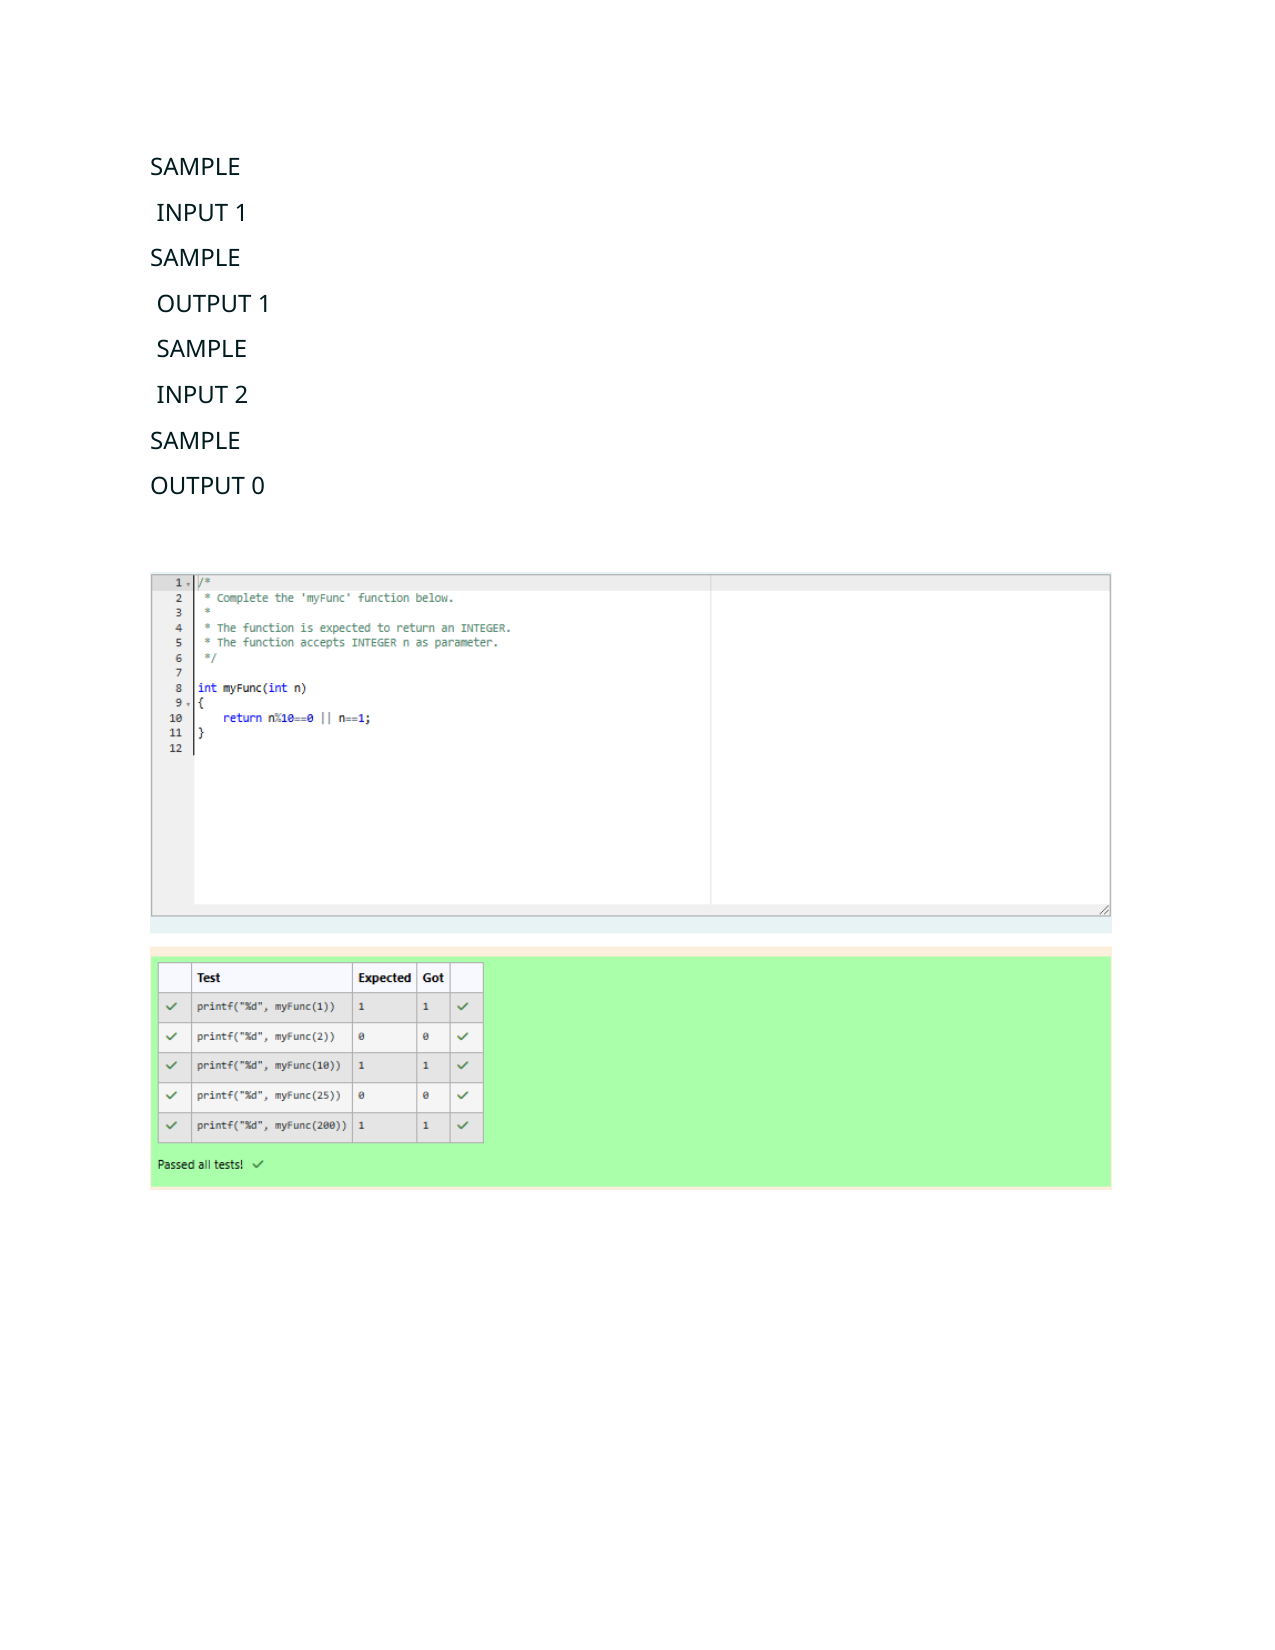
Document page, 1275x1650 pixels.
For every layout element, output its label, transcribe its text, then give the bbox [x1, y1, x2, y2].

text SAMPLE INPUT 1 [150, 150, 318, 228]
text SAMPLE INPUT 2 [156, 332, 318, 410]
picture [150, 572, 1112, 1190]
text SAMPLE OUTPUT 0 [150, 423, 341, 502]
text SAMPLE OUTPUT 1 [150, 241, 341, 319]
